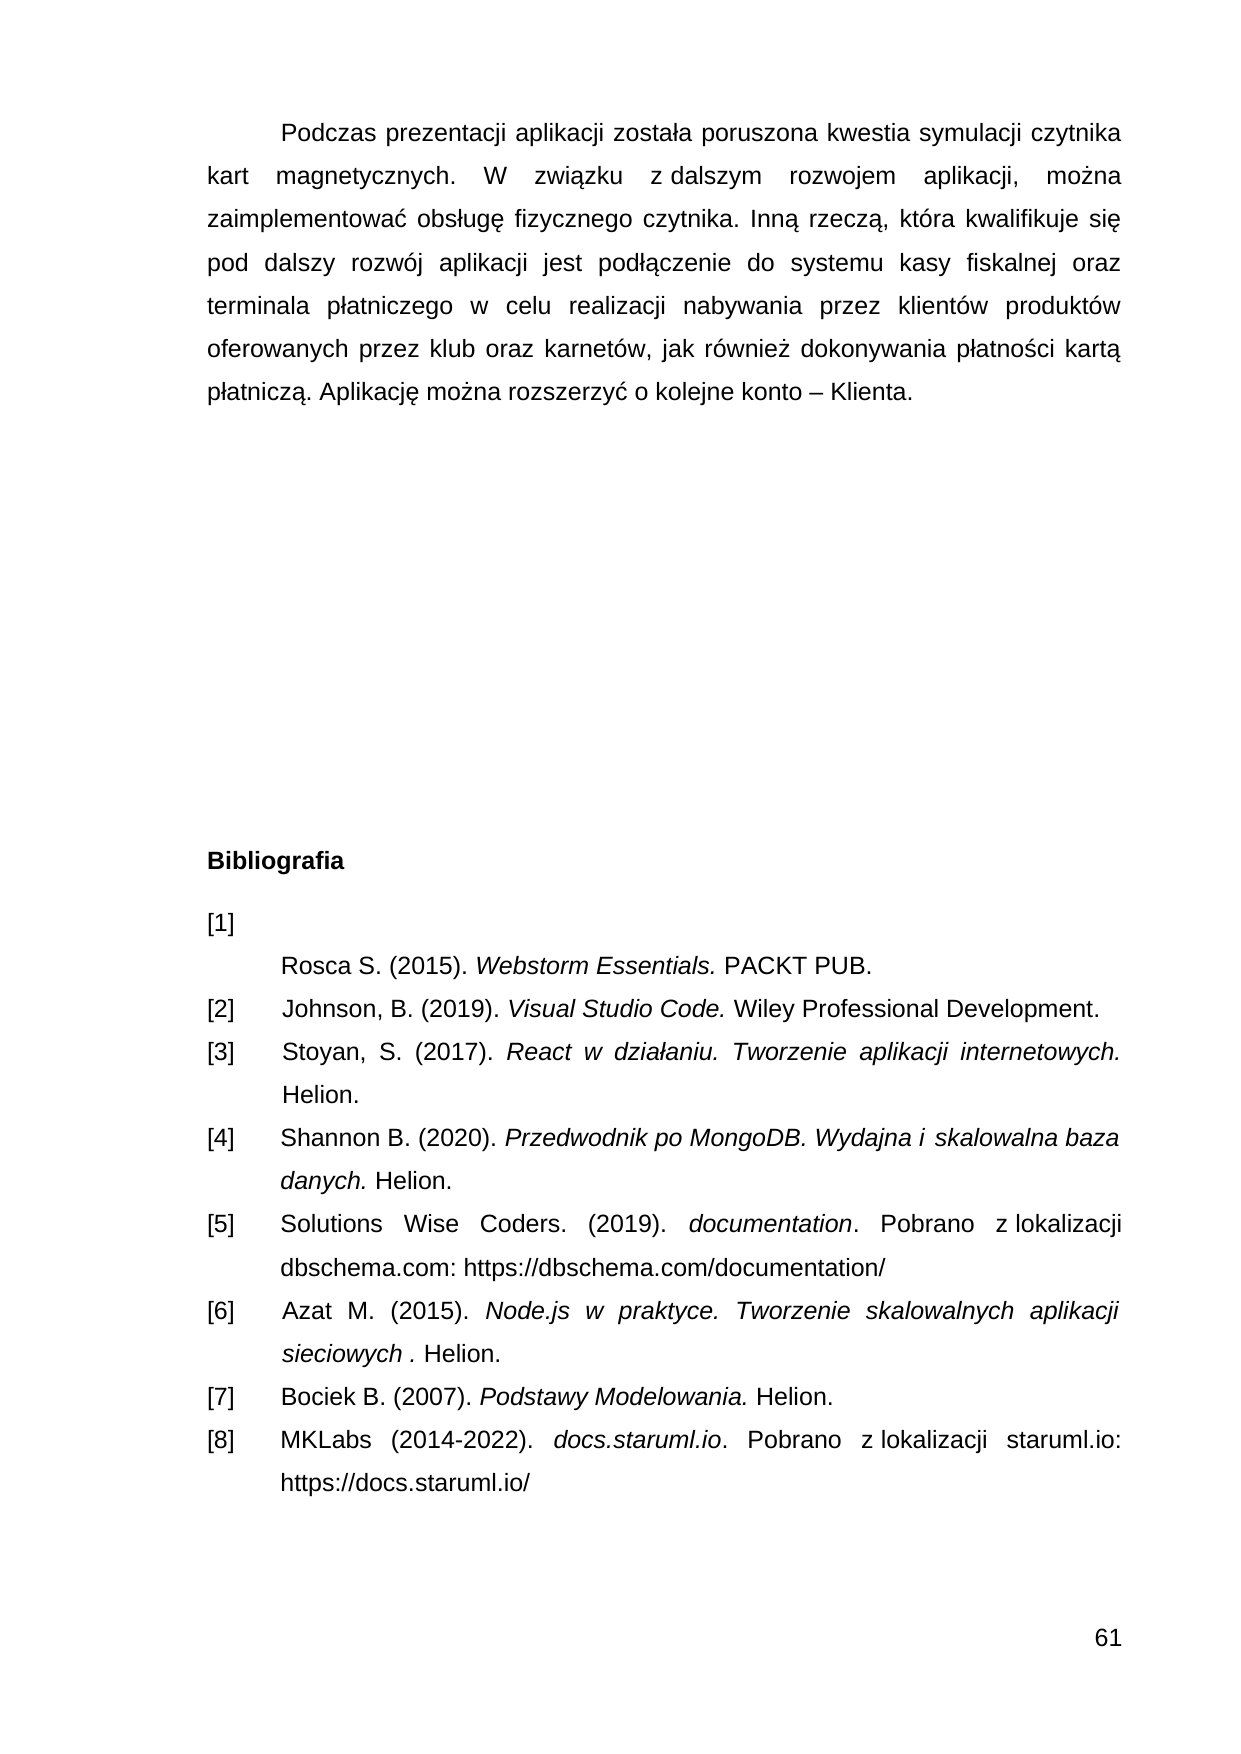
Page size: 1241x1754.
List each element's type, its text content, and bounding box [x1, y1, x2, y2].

text Podczas prezentacji aplikacji została poruszona kwestia symulacji czytnika kart magnetycznych. W związku z dalszym rozwojem aplikacji, można zaimplementować obsługę fizycznego czytnika. Inną rzeczą, która kwalifikuje się pod dalszy rozwój aplikacji jest podłączenie do systemu kasy fiskalnej oraz terminala płatniczego w celu realizacji nabywania przez klientów produktów oferowanych przez klub oraz karnetów, jak również dokonywania płatności kartą płatniczą. Aplikację można rozszerzyć o kolejne konto – Klienta. [207, 118, 1122, 406]
